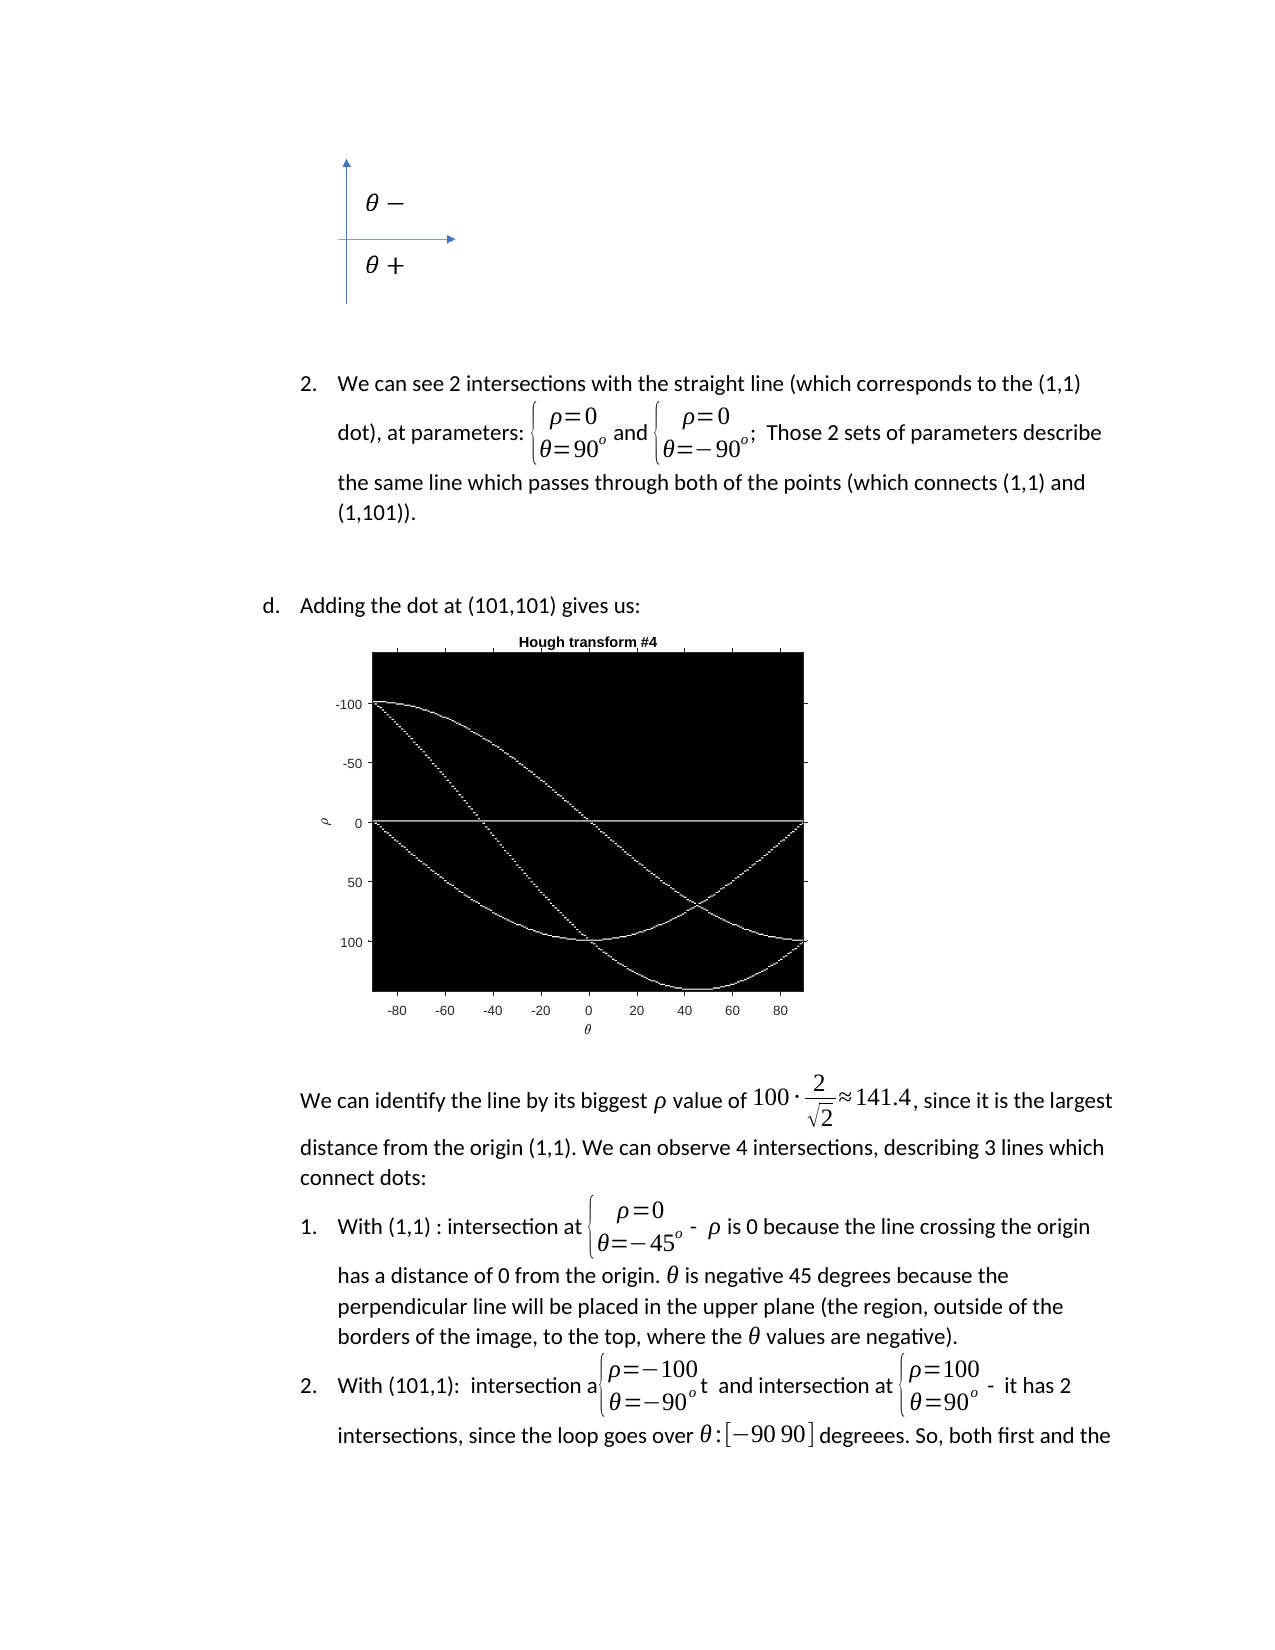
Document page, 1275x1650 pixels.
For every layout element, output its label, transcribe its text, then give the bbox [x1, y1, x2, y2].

list With (1,1) : intersection at - is 0 because the line crossing the origin has a distance of 0 from the origin. is negative 45 degrees because the perpendicular line will be placed in the upper plane (the region, outside of the borders of the image, to the top, where the values are negative). [300, 1193, 1125, 1350]
list We can see 2 intersections with the straight line (which corresponds to the (1,1) dot), at parameters: and ; Those 2 sets of parameters describe the same line which passes through both of the points (which connects (1,1) and (1,101)). [300, 369, 1125, 526]
list Adding the dot at (101,101) gives us: [262, 592, 1125, 619]
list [300, 1352, 1125, 1449]
list We can identify the line by its biggest value of , since it is the largest distance from the origin (1,1). We can observe 4 intersections, describing 3 lines which connect dots: [300, 1070, 1125, 1191]
picture [337, 150, 464, 304]
